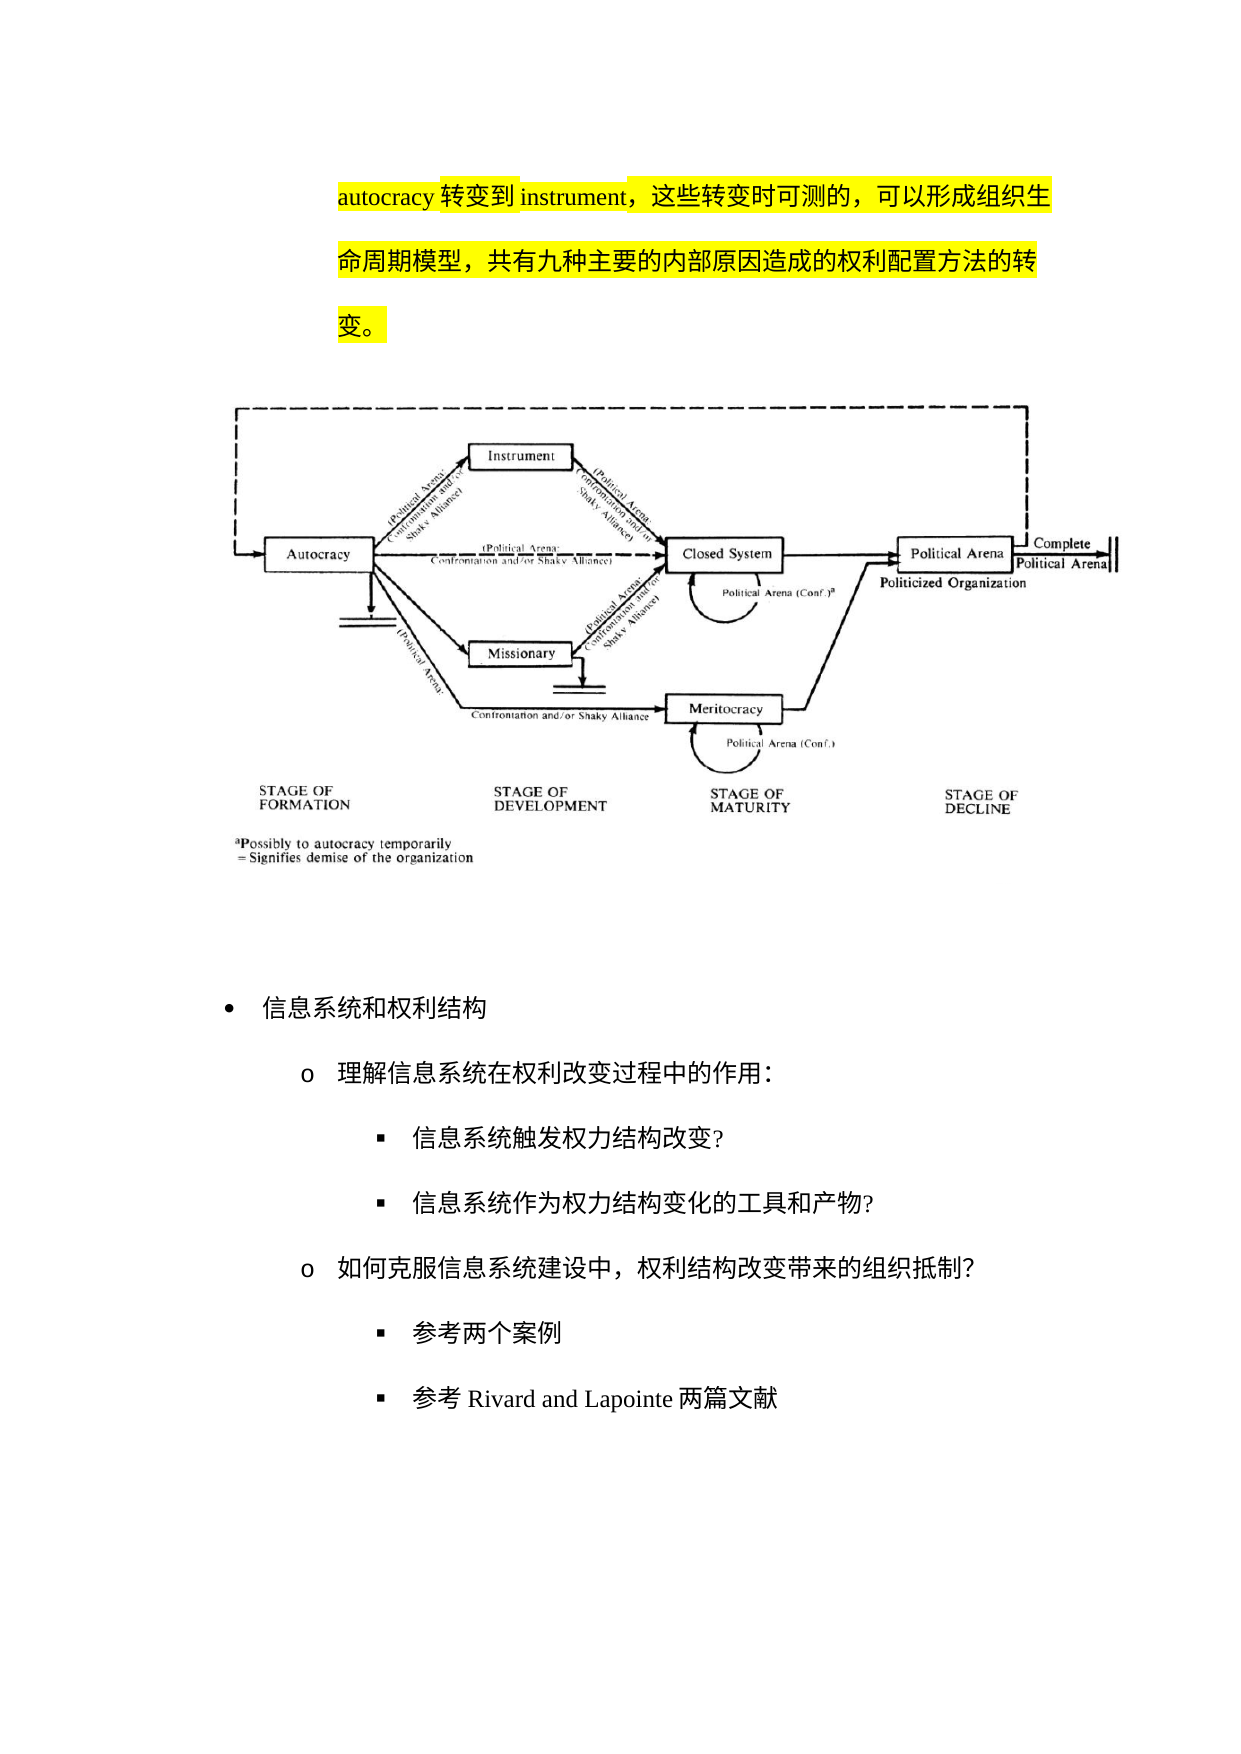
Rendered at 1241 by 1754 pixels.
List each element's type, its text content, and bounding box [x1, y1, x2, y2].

picture [187, 357, 1162, 884]
list 信息系统和权利结构 [225, 974, 1053, 1039]
list 参考两个案例 [375, 1299, 1053, 1364]
list 理解信息系统在权利改变过程中的作用： [300, 1039, 1053, 1104]
list 如何克服信息系统建设中，权利结构改变带来的组织抵制？ [300, 1234, 1053, 1299]
list 信息系统作为权力结构变化的工具和产物? [375, 1169, 1053, 1234]
list 参考Rivard and Lapointe两篇文献 [375, 1364, 1053, 1429]
list 信息系统触发权力结构改变? [375, 1104, 1053, 1169]
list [300, 162, 1053, 357]
